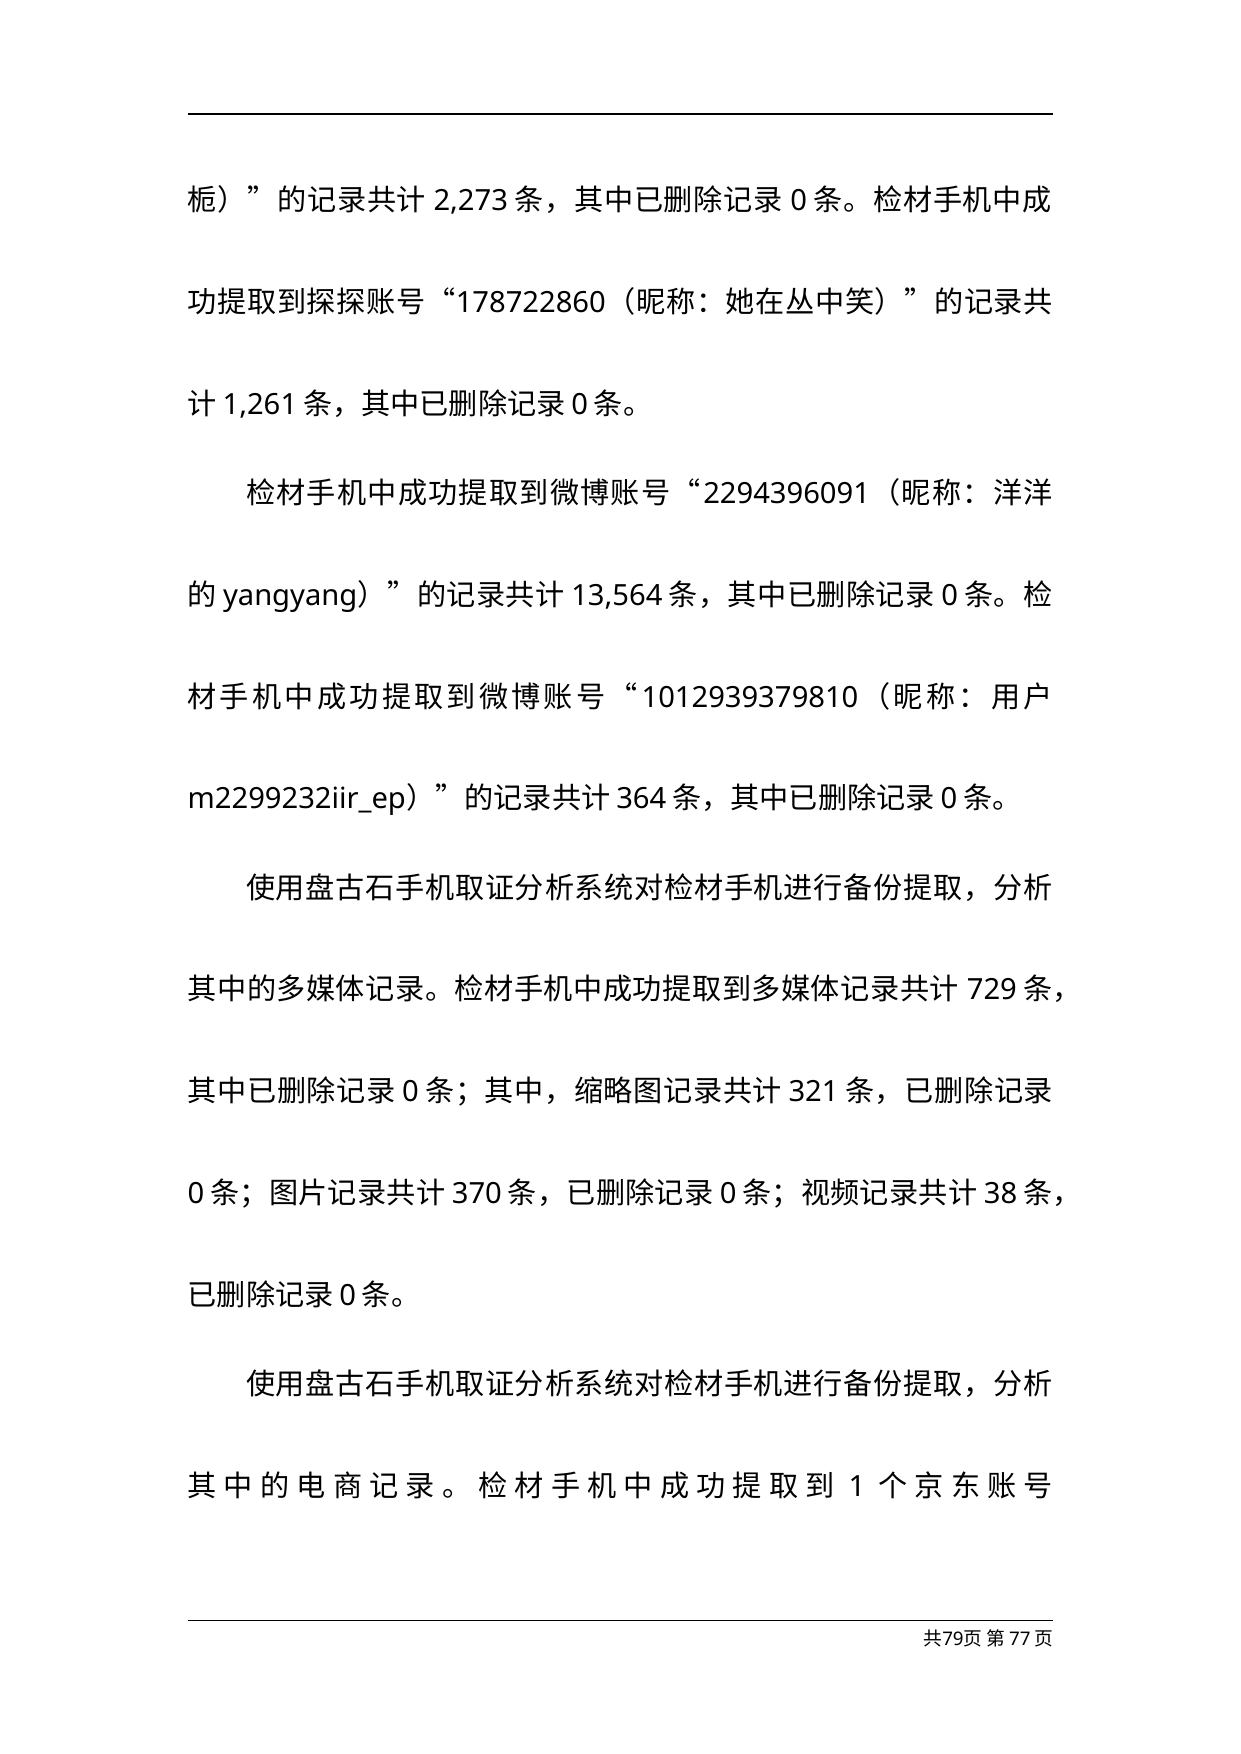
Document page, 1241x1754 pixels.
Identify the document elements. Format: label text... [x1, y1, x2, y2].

text 检材手机中成功提取到微博账号“2294396091（昵称：洋洋的yangyang）”的记录共计13,564条，其中已删除记录0条。检材手机中成功提取到微博账号“1012939379810（昵称：用户m2299232iir_ep）”的记录共计364条，其中已删除记录0条。 [187, 457, 1053, 830]
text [187, 1348, 1053, 1518]
text 使用盘古石手机取证分析系统对检材手机进行备份提取，分析其中的多媒体记录。检材手机中成功提取到多媒体记录共计729条，其中已删除记录0条；其中，缩略图记录共计321条，已删除记录0条；图片记录共计370条，已删除记录0条；视频记录共计38条，已删除记录0条。 [187, 851, 1053, 1327]
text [187, 164, 1053, 436]
